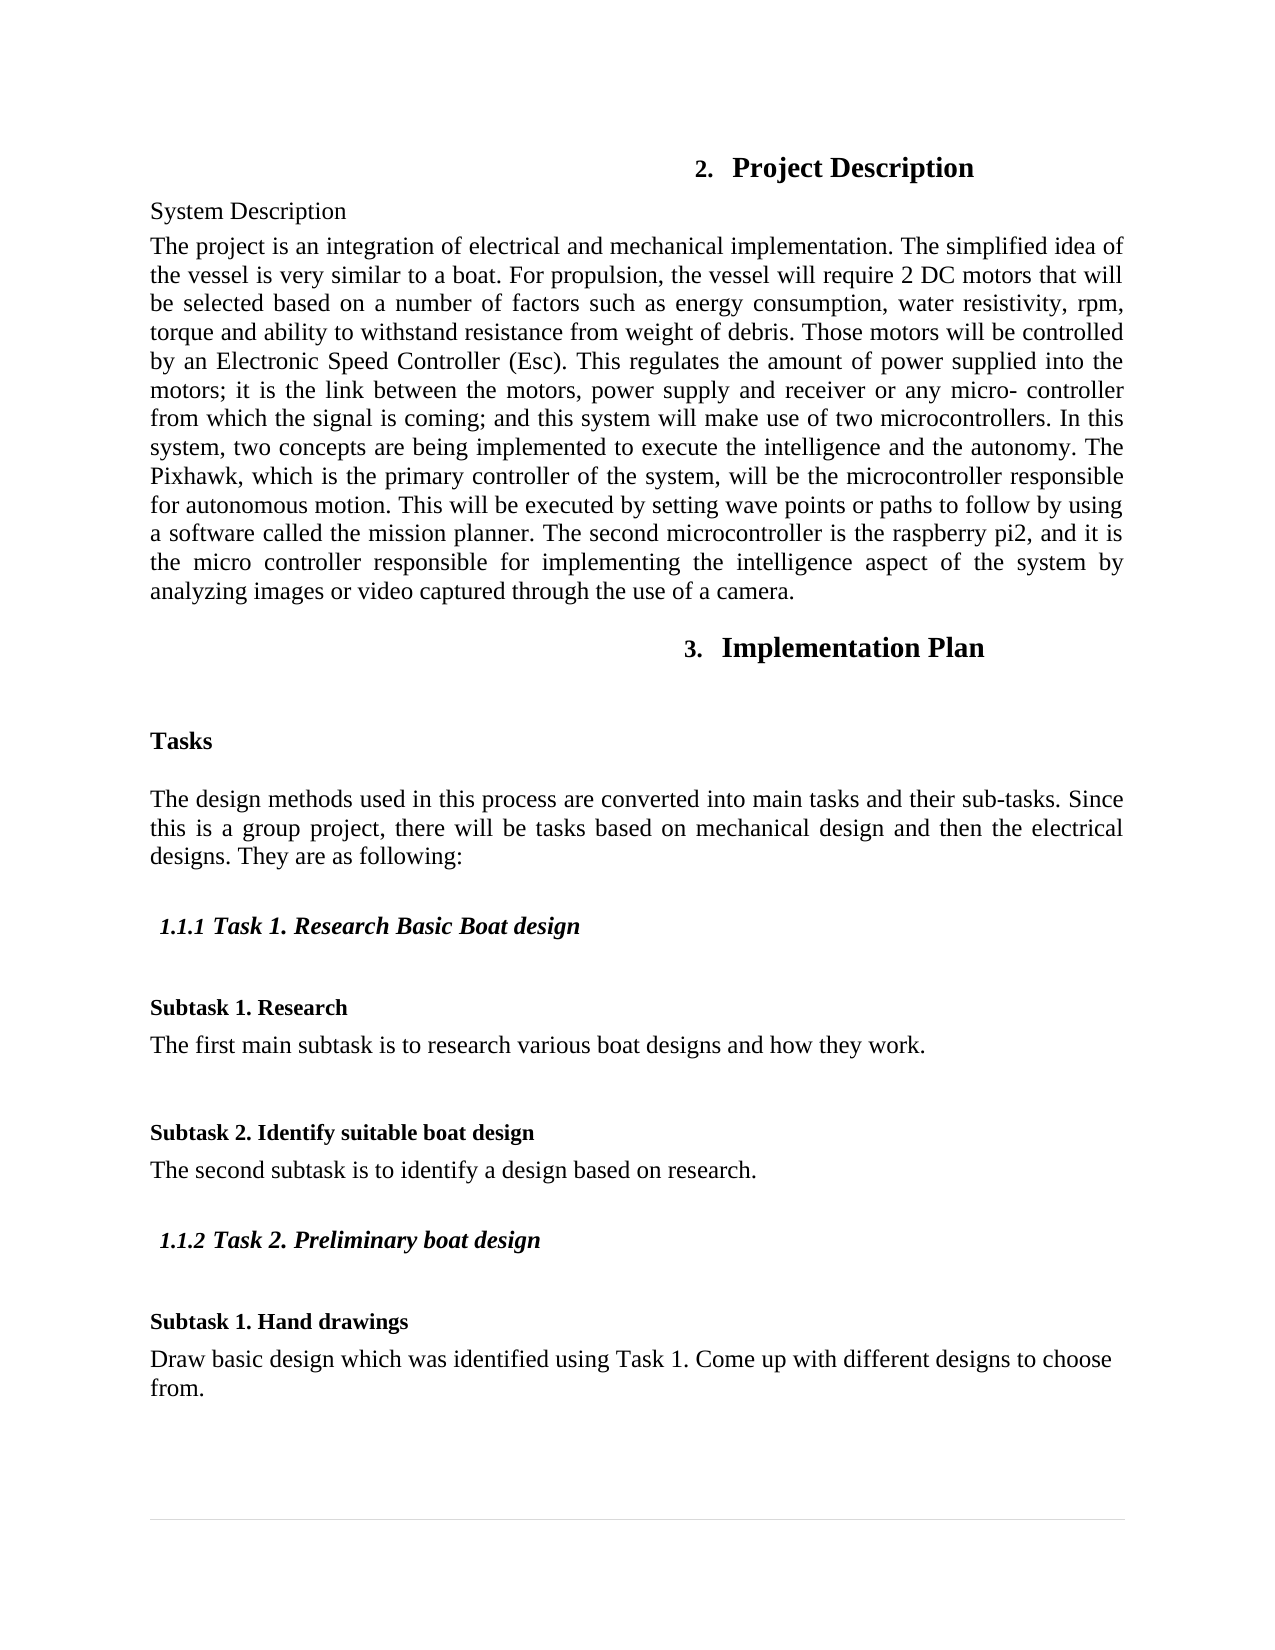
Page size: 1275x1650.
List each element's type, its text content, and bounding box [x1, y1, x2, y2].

text Draw basic design which was identified using Task 1. Come up with different designs to choose from. [150, 1344, 1125, 1402]
text The project is an integration of electrical and mechanical implementation. The simplified idea of the vessel is very similar to a boat. For propulsion, the vessel will require 2 DC motors that will be selected based on a number of factors such as energy consumption, water resistivity, rpm, torque and ability to withstand resistance from weight of debris. Those motors will be controlled by an Electronic Speed Controller (Esc). This regulates the amount of power supplied into the motors; it is the link between the motors, power supply and receiver or any micro- controller from which the signal is coming; and this system will make use of two microcontrollers. In this system, two concepts are being implemented to execute the intelligence and the autonomy. The Pixhawk, which is the primary controller of the system, will be the microcontroller responsible for autonomous motion. This will be executed by setting wave points or paths to follow by using a software called the mission planner. The second microcontroller is the raspberry pi2, and it is the micro controller responsible for implementing the intelligence aspect of the system by analyzing images or video captured through the use of a camera. [150, 231, 1125, 605]
list Implementation Plan [544, 630, 1125, 663]
subtitle Subtask 1. Hand drawings [150, 1308, 1125, 1334]
text The design methods used in this process are converted into main tasks and their sub-tasks. Since this is a group project, there will be tasks based on mechanical design and then the electrical designs. They are as following: [150, 784, 1125, 870]
text System Description [150, 196, 1125, 225]
subtitle Subtask 1. Research [150, 994, 1125, 1020]
text The second subtask is to identify a design based on research. [150, 1156, 1125, 1184]
subtitle Task 1. Research Basic Boat design [159, 911, 1125, 940]
subtitle Subtask 2. Identify suitable boat design [150, 1119, 1125, 1146]
subtitle Tasks [150, 726, 1125, 755]
list Project Description [544, 150, 1125, 183]
text The first main subtask is to research various boat designs and how they work. [150, 1030, 1125, 1059]
subtitle Task 2. Preliminary boat design [159, 1226, 1125, 1254]
